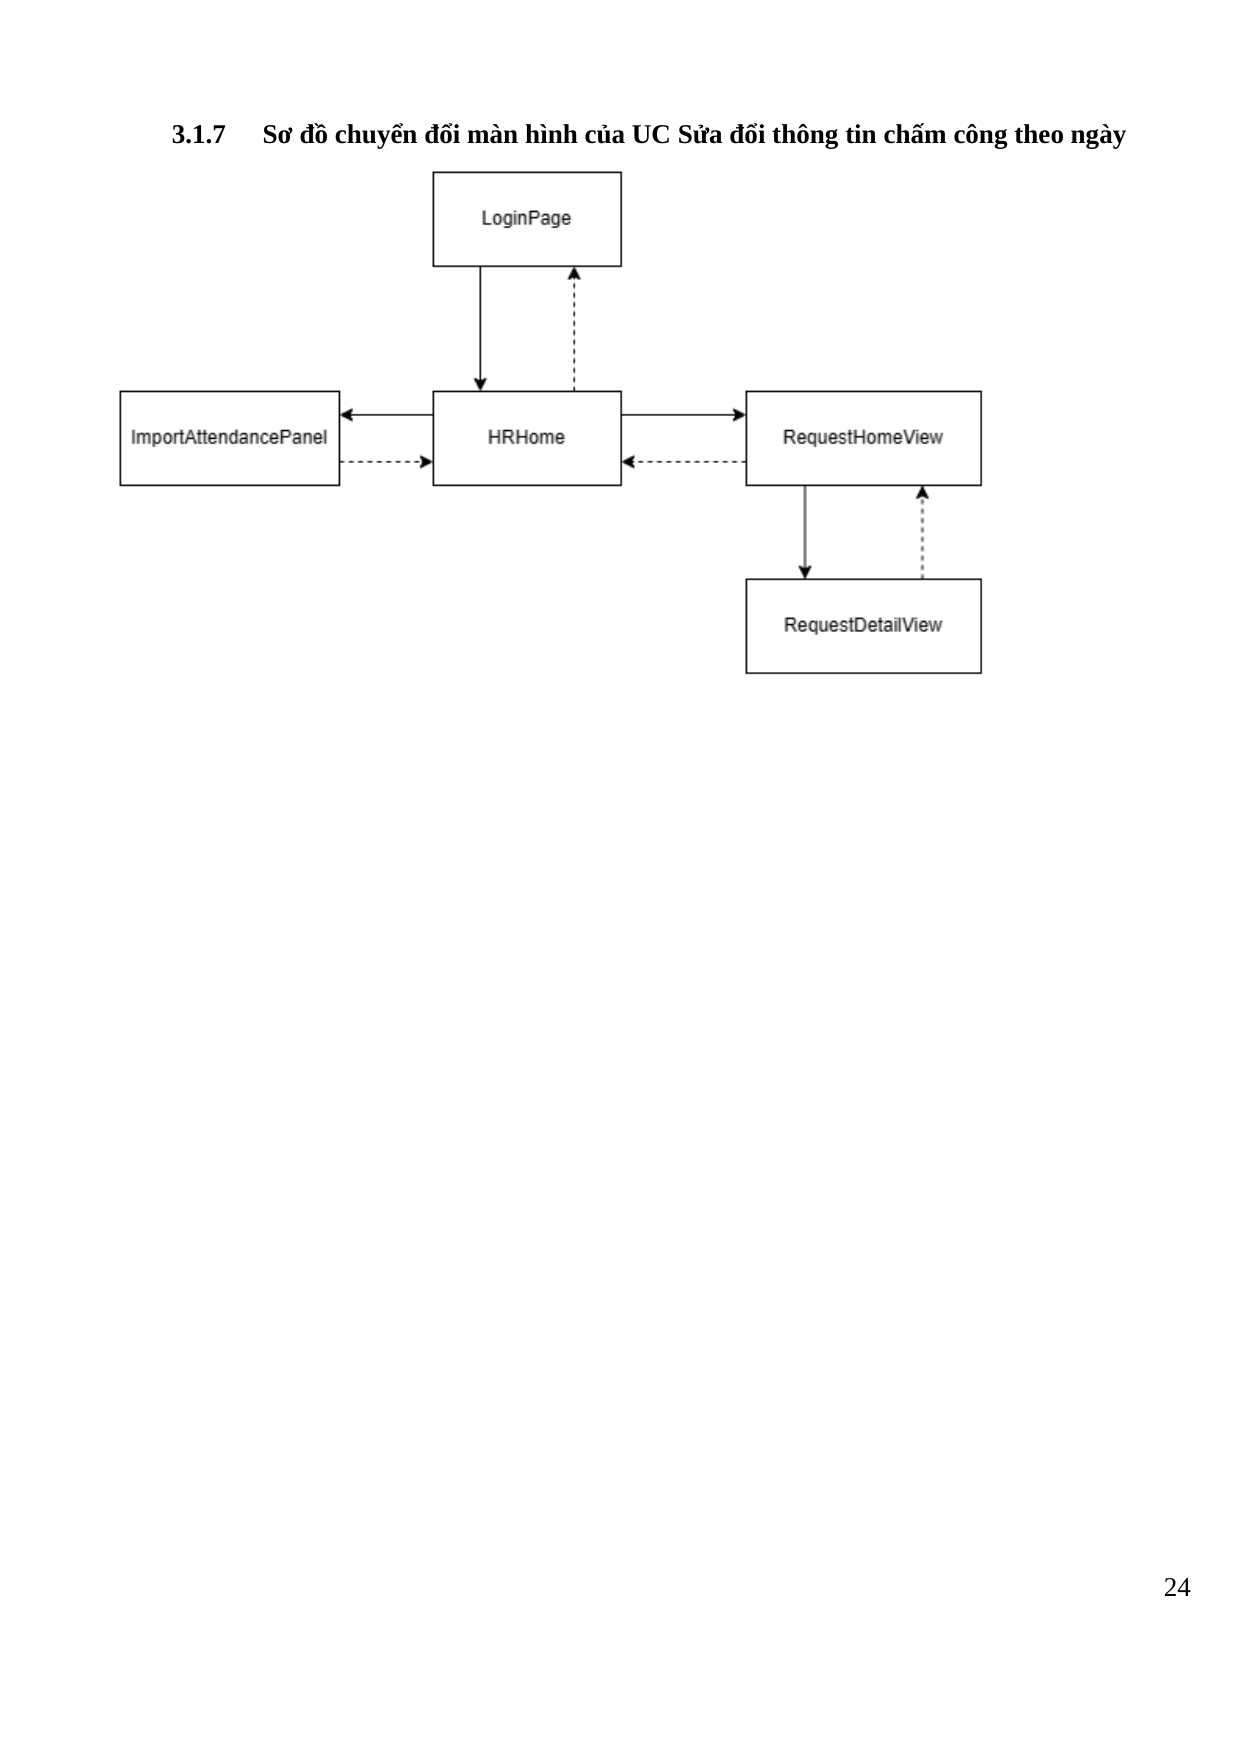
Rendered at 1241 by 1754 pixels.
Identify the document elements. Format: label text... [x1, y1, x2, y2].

picture [112, 164, 989, 682]
subtitle Sơ đồ chuyển đổi màn hình của UC Sửa đổi thông tin chấm công theo ngày [172, 118, 1191, 149]
